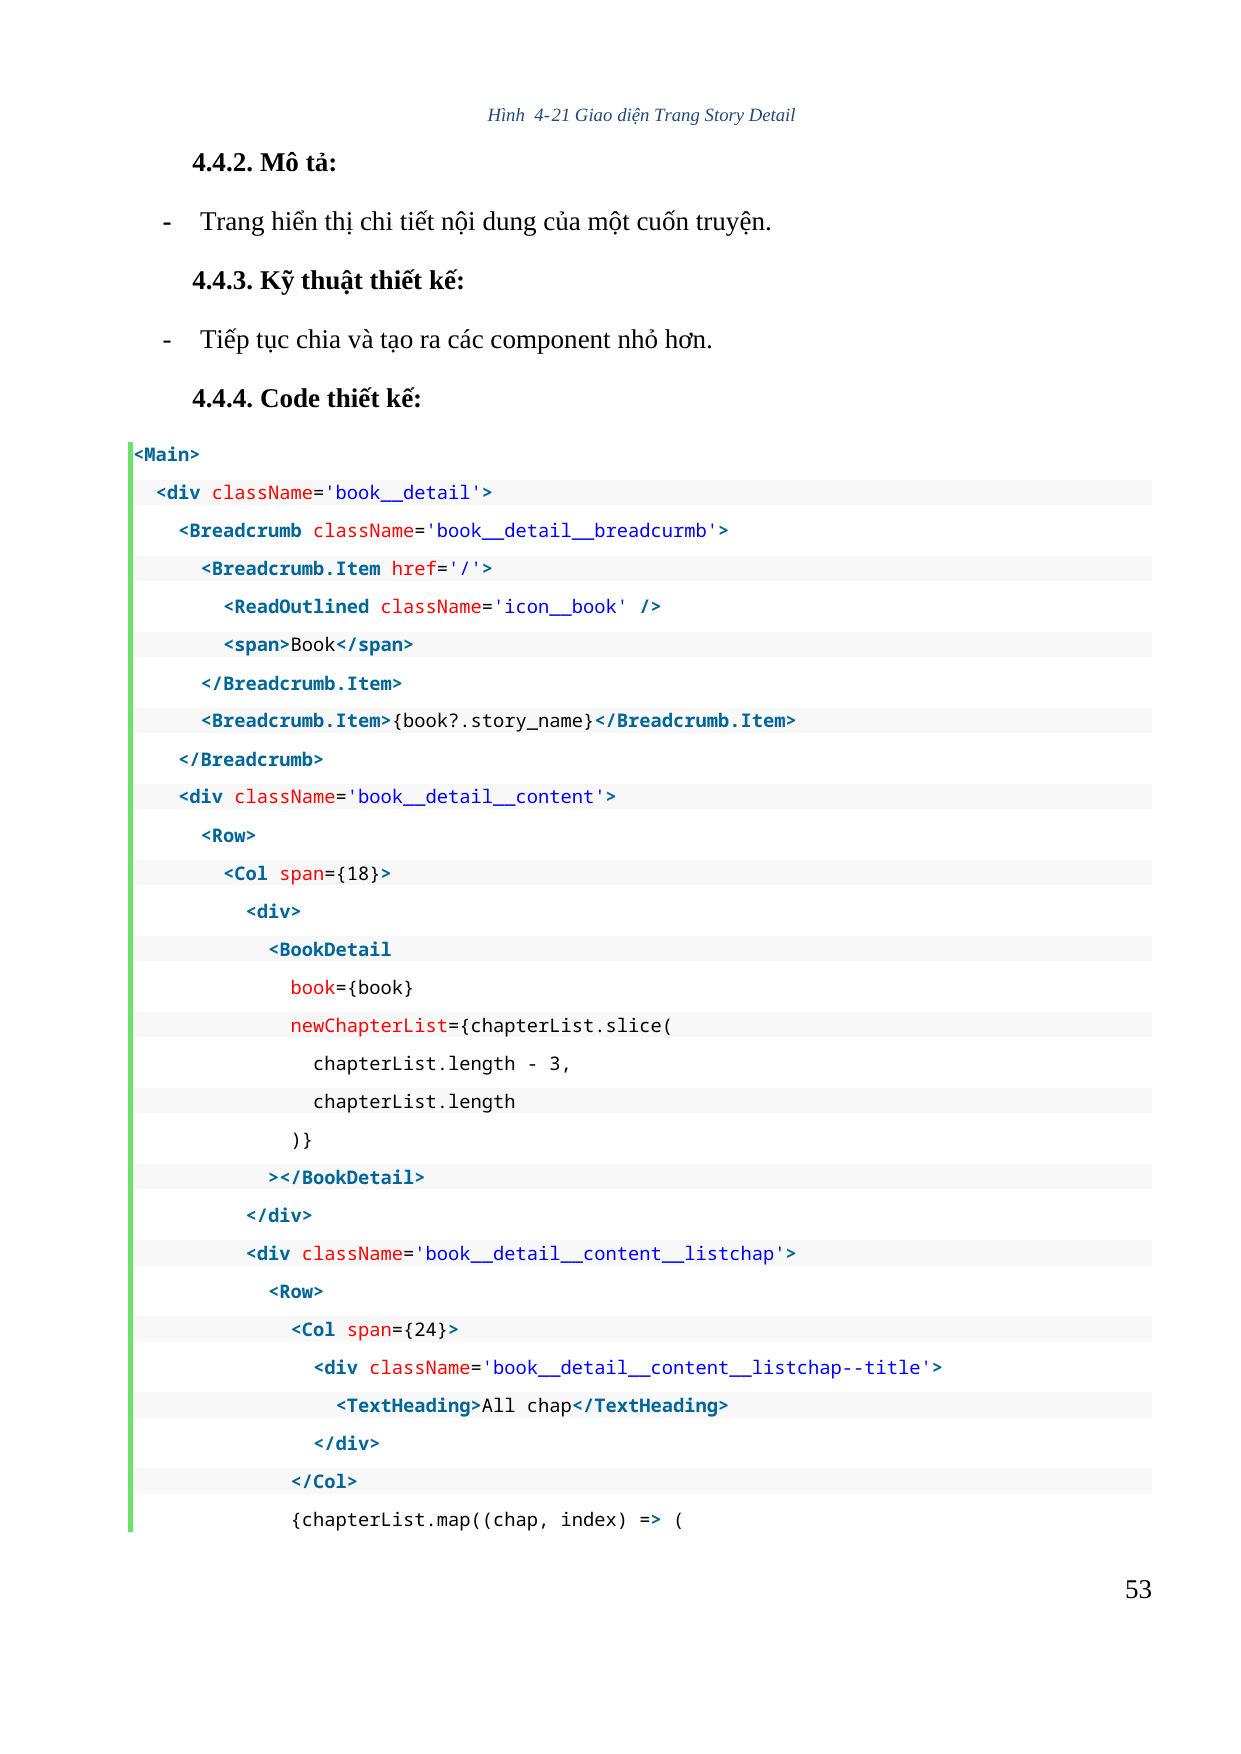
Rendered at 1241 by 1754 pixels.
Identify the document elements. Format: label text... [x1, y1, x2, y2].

text <Col span={18}> [133, 860, 1152, 885]
text <Row> [133, 1278, 1152, 1304]
text <div> [133, 898, 1152, 923]
text <div className='book__detail__content__listchap'> [133, 1240, 1152, 1266]
subtitle Mô tả: [192, 146, 1152, 177]
text </div> [133, 1202, 1152, 1228]
text <Breadcrumb.Item href='/'> [133, 556, 1152, 581]
text <ReadOutlined className='icon__book' /> [133, 594, 1152, 619]
text <Breadcrumb.Item>{book?.story_name}</Breadcrumb.Item> [133, 708, 1152, 733]
text newChapterList={chapterList.slice( [133, 1012, 1152, 1037]
subtitle Code thiết kế: [192, 382, 1152, 414]
text </Col> [133, 1468, 1152, 1494]
text <Breadcrumb className='book__detail__breadcurmb'> [133, 518, 1152, 543]
text ></BookDetail> [133, 1164, 1152, 1189]
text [133, 1354, 1152, 1380]
text <Row> [133, 822, 1152, 847]
text <span>Book</span> [133, 632, 1152, 657]
text </div> [133, 1430, 1152, 1456]
text Trang hiển thị chi tiết nội dung của một cuốn truyện. [162, 205, 1152, 236]
text Tiếp tục chia và tạo ra các component nhỏ hơn. [162, 323, 1152, 354]
text book={book} [133, 974, 1152, 999]
text <div className='book__detail__content'> [133, 784, 1152, 809]
subtitle Kỹ thuật thiết kế: [192, 264, 1152, 295]
text <TextHeading>All chap</TextHeading> [133, 1392, 1152, 1418]
text <Main> [133, 442, 1152, 467]
text <Col span={24}> [133, 1316, 1152, 1342]
text chapterList.length [133, 1088, 1152, 1113]
text </Breadcrumb.Item> [133, 670, 1152, 695]
text {chapterList.map((chap, index) => ( [133, 1506, 1152, 1532]
text </Breadcrumb> [133, 746, 1152, 771]
text <div className='book__detail'> [133, 480, 1152, 505]
text )} [133, 1126, 1152, 1152]
text chapterList.length - 3, [133, 1050, 1152, 1076]
text <BookDetail [133, 936, 1152, 961]
